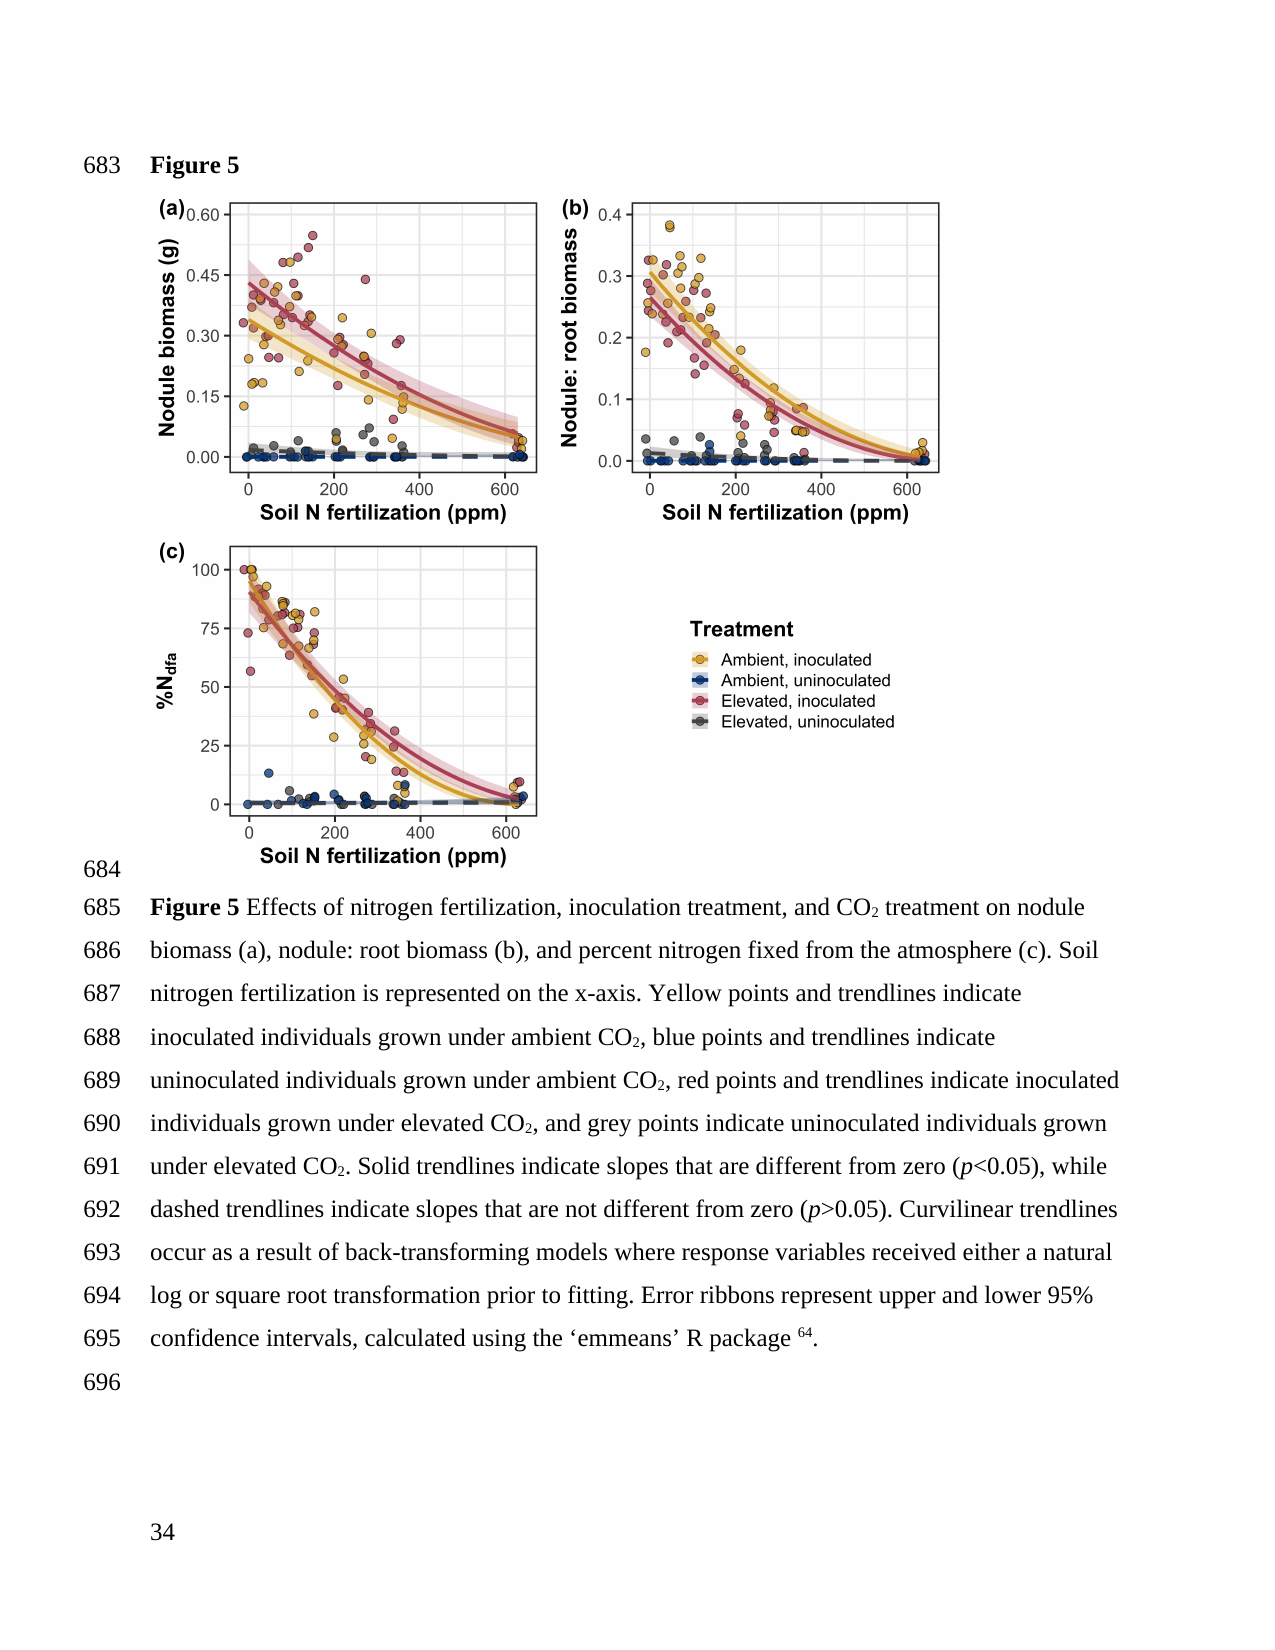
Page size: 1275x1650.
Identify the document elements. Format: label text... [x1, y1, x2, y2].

text Figure 5 [150, 150, 1125, 179]
picture [150, 193, 950, 878]
text Figure 5 Effects of nitrogen fertilization, inoculation treatment, and CO2 treatment on nodule biomass (a), nodule: root biomass (b), and percent nitrogen fixed from the atmosphere (c). Soil nitrogen fertilization is represented on the x-axis. Yellow points and trendlines indicate inoculated individuals grown under ambient CO2, blue points and trendlines indicate uninoculated individuals grown under ambient CO2, red points and trendlines indicate inoculated individuals grown under elevated CO2, and grey points indicate uninoculated individuals grown under elevated CO2. Solid trendlines indicate slopes that are different from zero (p<0.05), while dashed trendlines indicate slopes that are not different from zero (p>0.05). Curvilinear trendlines occur as a result of back-transforming models where response variables received either a natural log or square root transformation prior to fitting. Error ribbons represent upper and lower 95% confidence intervals, calculated using the ‘emmeans’ R package 64. [150, 892, 1125, 1352]
